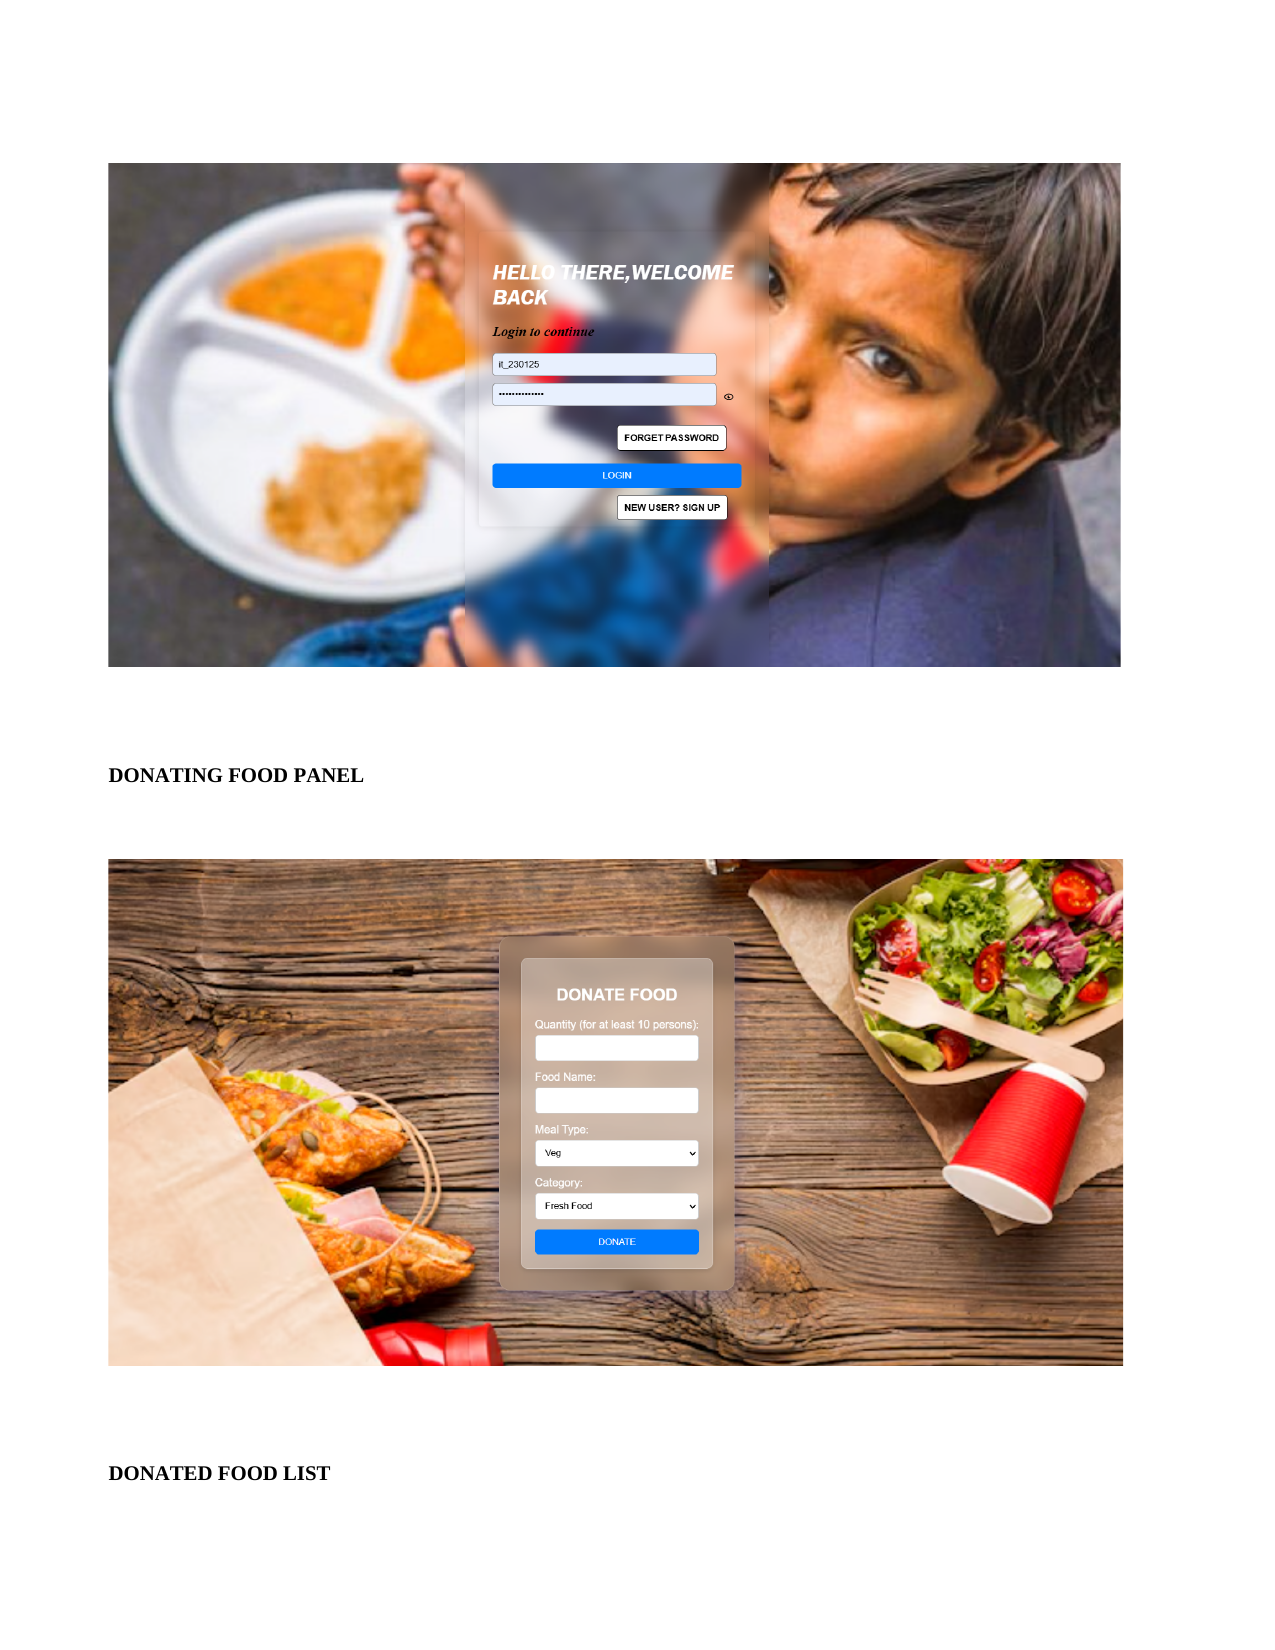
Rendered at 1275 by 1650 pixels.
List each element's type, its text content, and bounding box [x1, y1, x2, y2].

text DONATING FOOD PANEL [108, 763, 1169, 787]
picture [108, 859, 1124, 1366]
picture [108, 163, 1121, 667]
text DONATED FOOD LIST [108, 1461, 1169, 1485]
